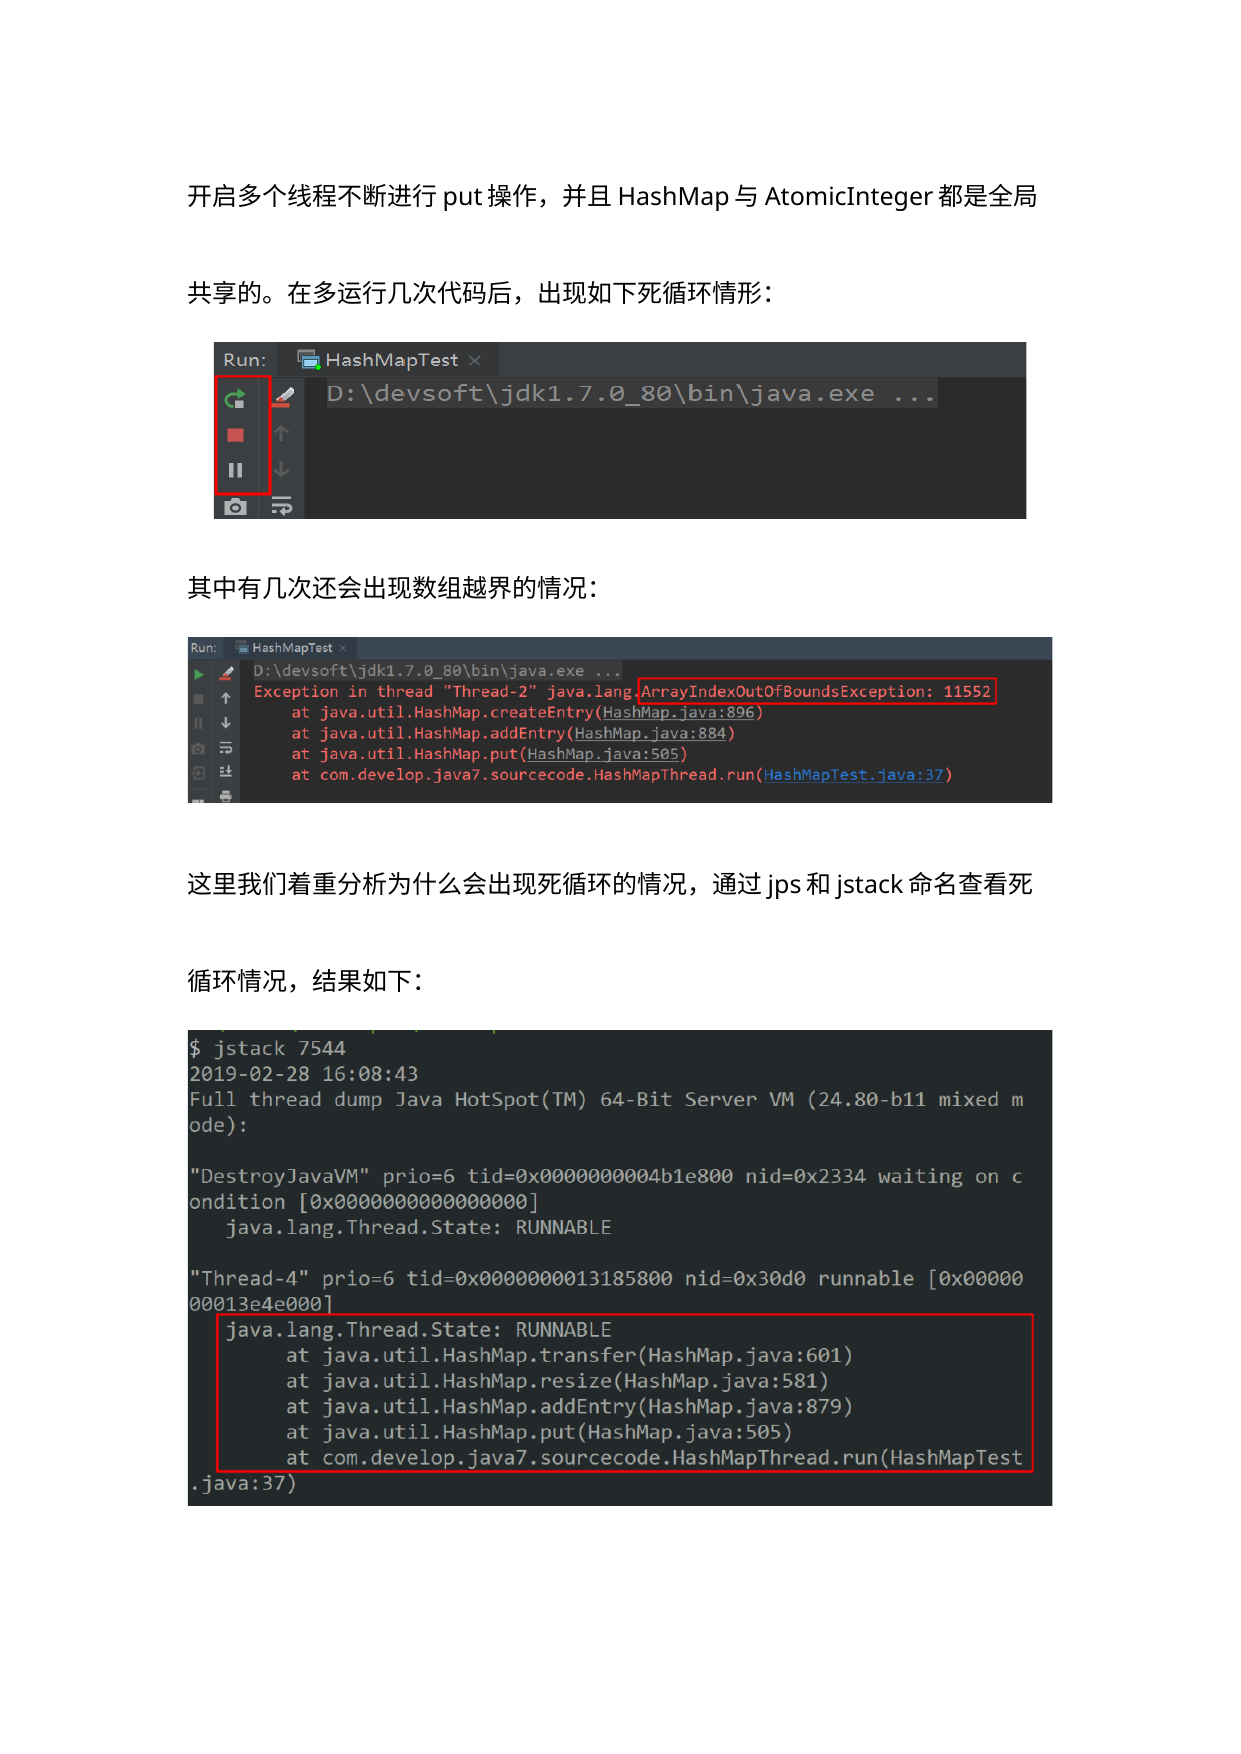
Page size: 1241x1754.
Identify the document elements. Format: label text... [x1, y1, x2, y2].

text 其中有几次还会出现数组越界的情况： [187, 554, 1053, 619]
picture [187, 637, 1053, 803]
picture [187, 1030, 1053, 1506]
text 开启多个线程不断进行put操作，并且HashMap与AtomicInteger都是全局共享的。在多运行几次代码后，出现如下死循环情形： [187, 162, 1053, 324]
text 这里我们着重分析为什么会出现死循环的情况，通过jps和jstack命名查看死循环情况，结果如下： [187, 850, 1053, 1012]
picture [213, 342, 1027, 519]
